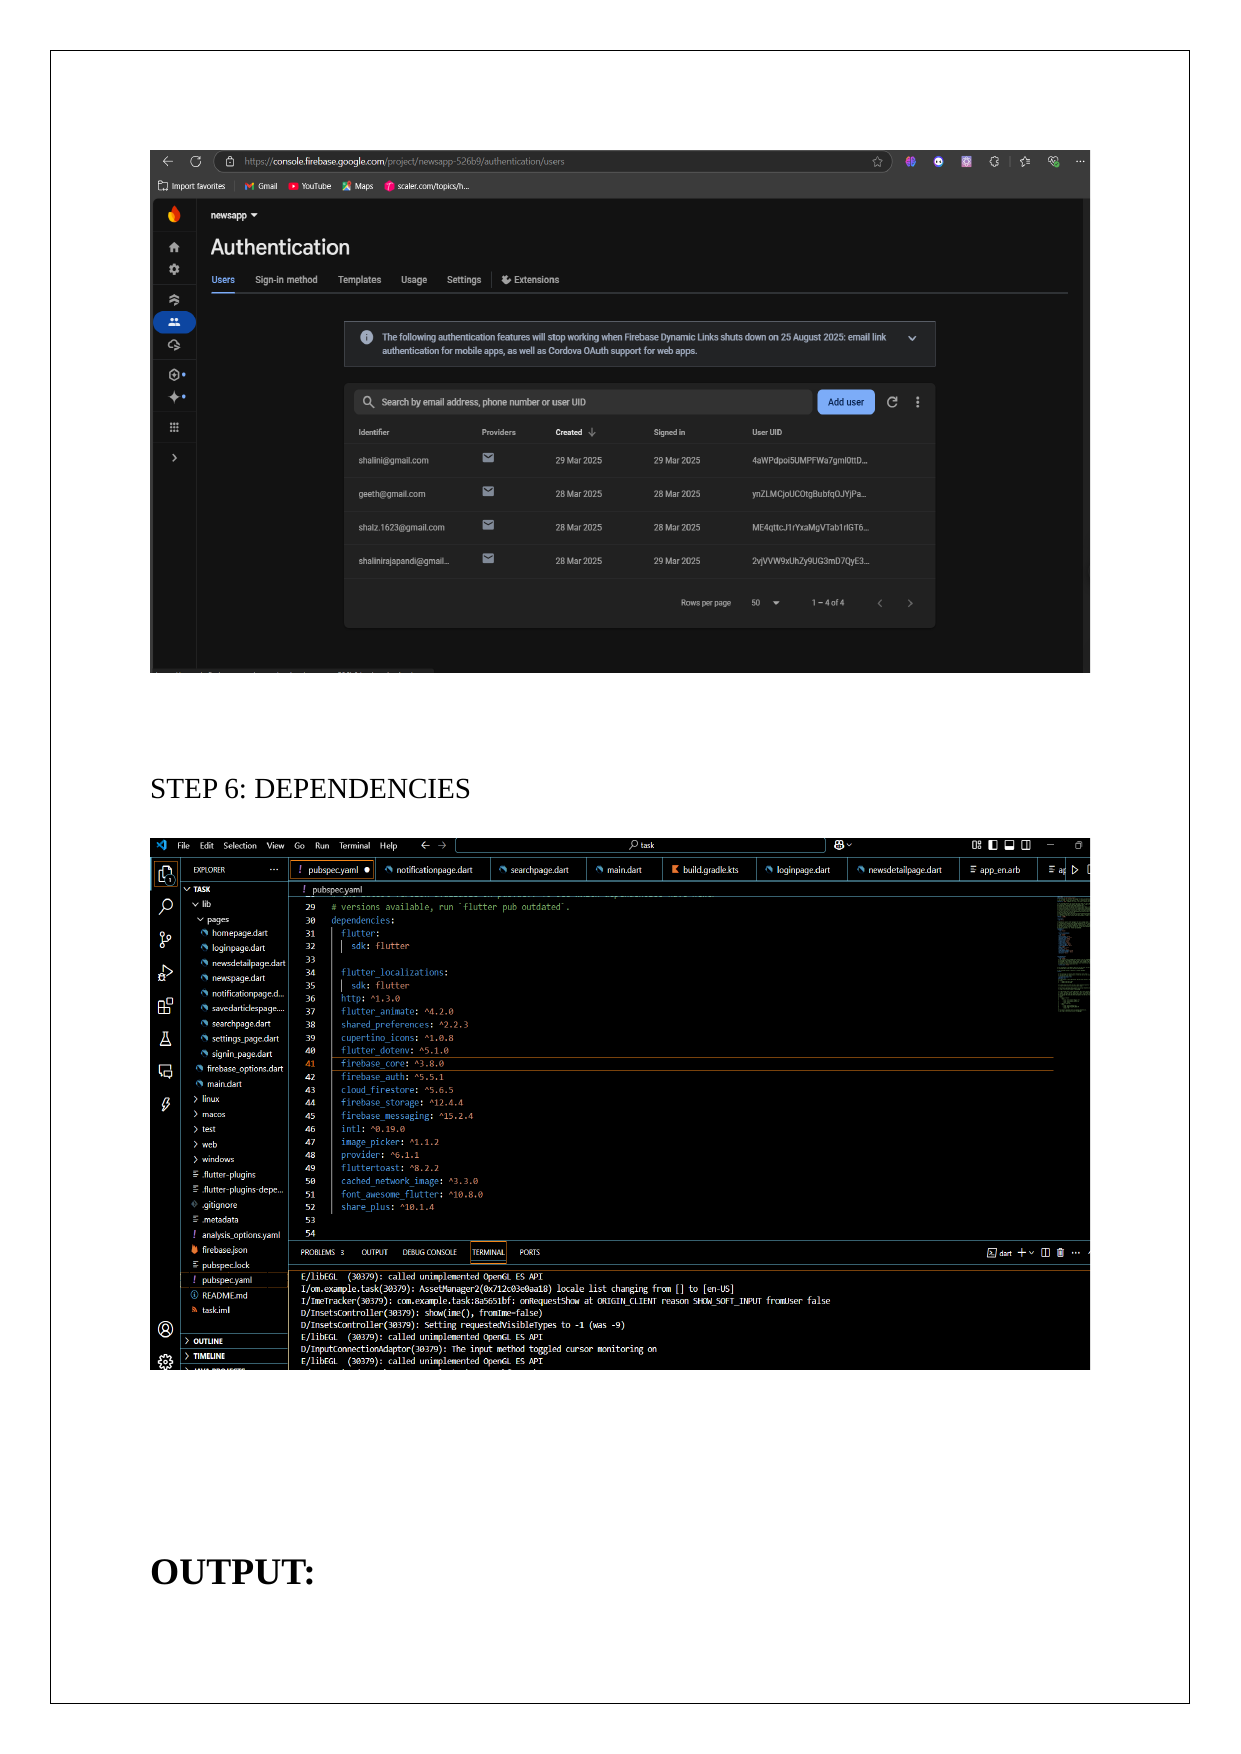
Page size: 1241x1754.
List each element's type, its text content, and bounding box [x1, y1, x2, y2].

picture [150, 150, 1091, 673]
text STEP 6: DEPENDENCIES [150, 771, 1090, 805]
picture [150, 838, 1091, 1370]
text OUTPUT: [150, 1550, 1090, 1593]
